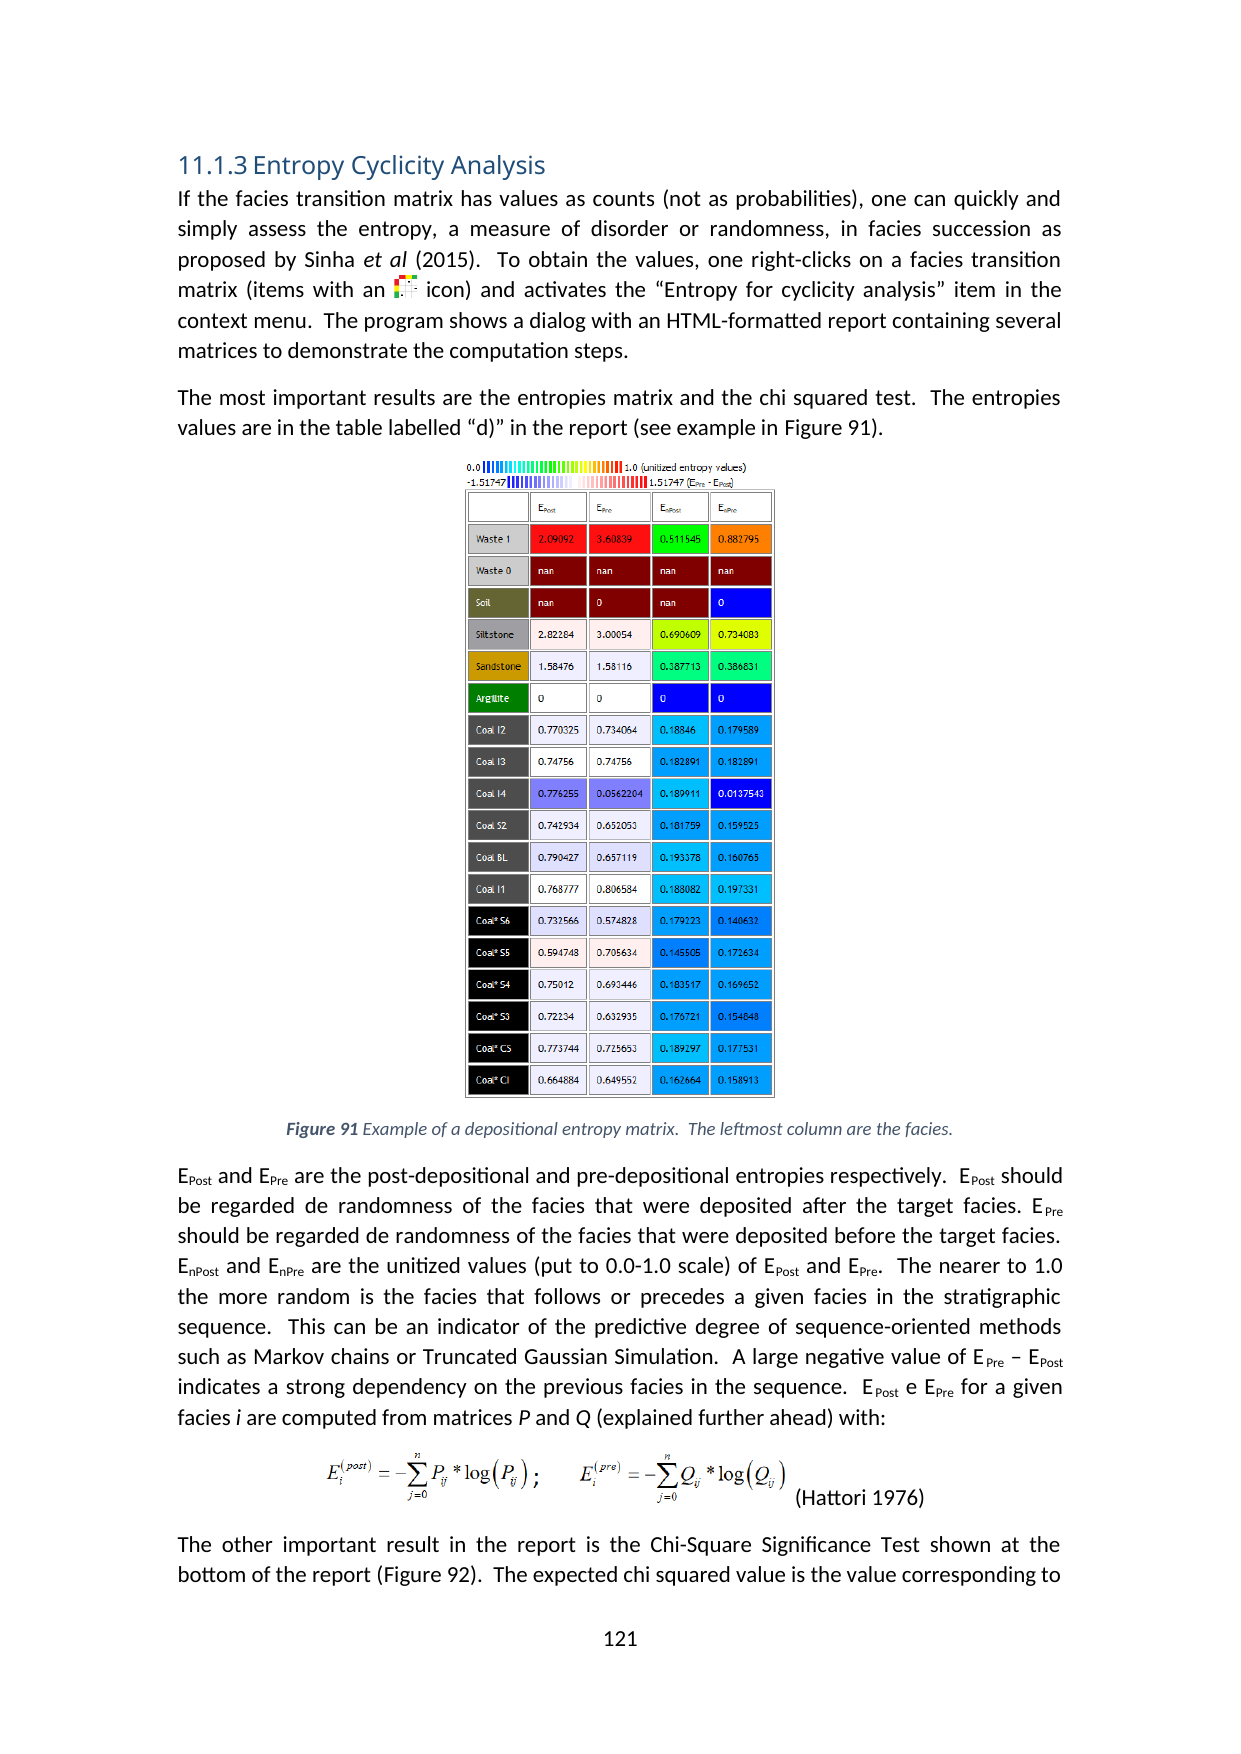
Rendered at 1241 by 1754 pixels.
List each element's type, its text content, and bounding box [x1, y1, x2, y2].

picture [315, 1449, 790, 1506]
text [177, 1530, 1063, 1588]
picture [462, 460, 778, 1099]
text EPost and EPre are the post-depositional and pre-depositional entropies respectively. EPost should be regarded de randomness of the facies that were deposited after the target facies. EPre should be regarded de randomness of the facies that were deposited before the target facies. EnPost and EnPre are the unitized values (put to 0.0-1.0 scale) of EPost and EPre. The nearer to 1.0 the more random is the facies that follows or precedes a given facies in the stratigraphic sequence. This can be an indicator of the predictive degree of sequence-oriented methods such as Markov chains or Truncated Gaussian Simulation. A large negative value of EPre – EPost indicates a strong dependency on the previous facies in the sequence. EPost e EPre for a given facies i are computed from matrices P and Q (explained further ahead) with: [177, 1161, 1063, 1431]
subtitle Entropy Cyclicity Analysis [177, 148, 1063, 182]
text Figure 91 Example of a depositional entropy matrix. The leftmost column are the facies. [177, 1117, 1063, 1140]
picture [394, 275, 418, 298]
text If the facies transition matrix has values as counts (not as probabilities), one can quickly and simply assess the entropy, a measure of disorder or randomness, in facies succession as proposed by Sinha et al (2015). To obtain the values, one right-clicks on a facies transition matrix (items with an icon) and activates the “Entropy for cyclicity analysis” item in the context menu. The program shows a dialog with an HTML-formatted report containing several matrices to demonstrate the computation steps. [177, 184, 1063, 364]
text The most important results are the entropies matrix and the chi squared test. The entropies values are in the table labelled “d)” in the report (see example in Figure 91). [177, 383, 1063, 441]
